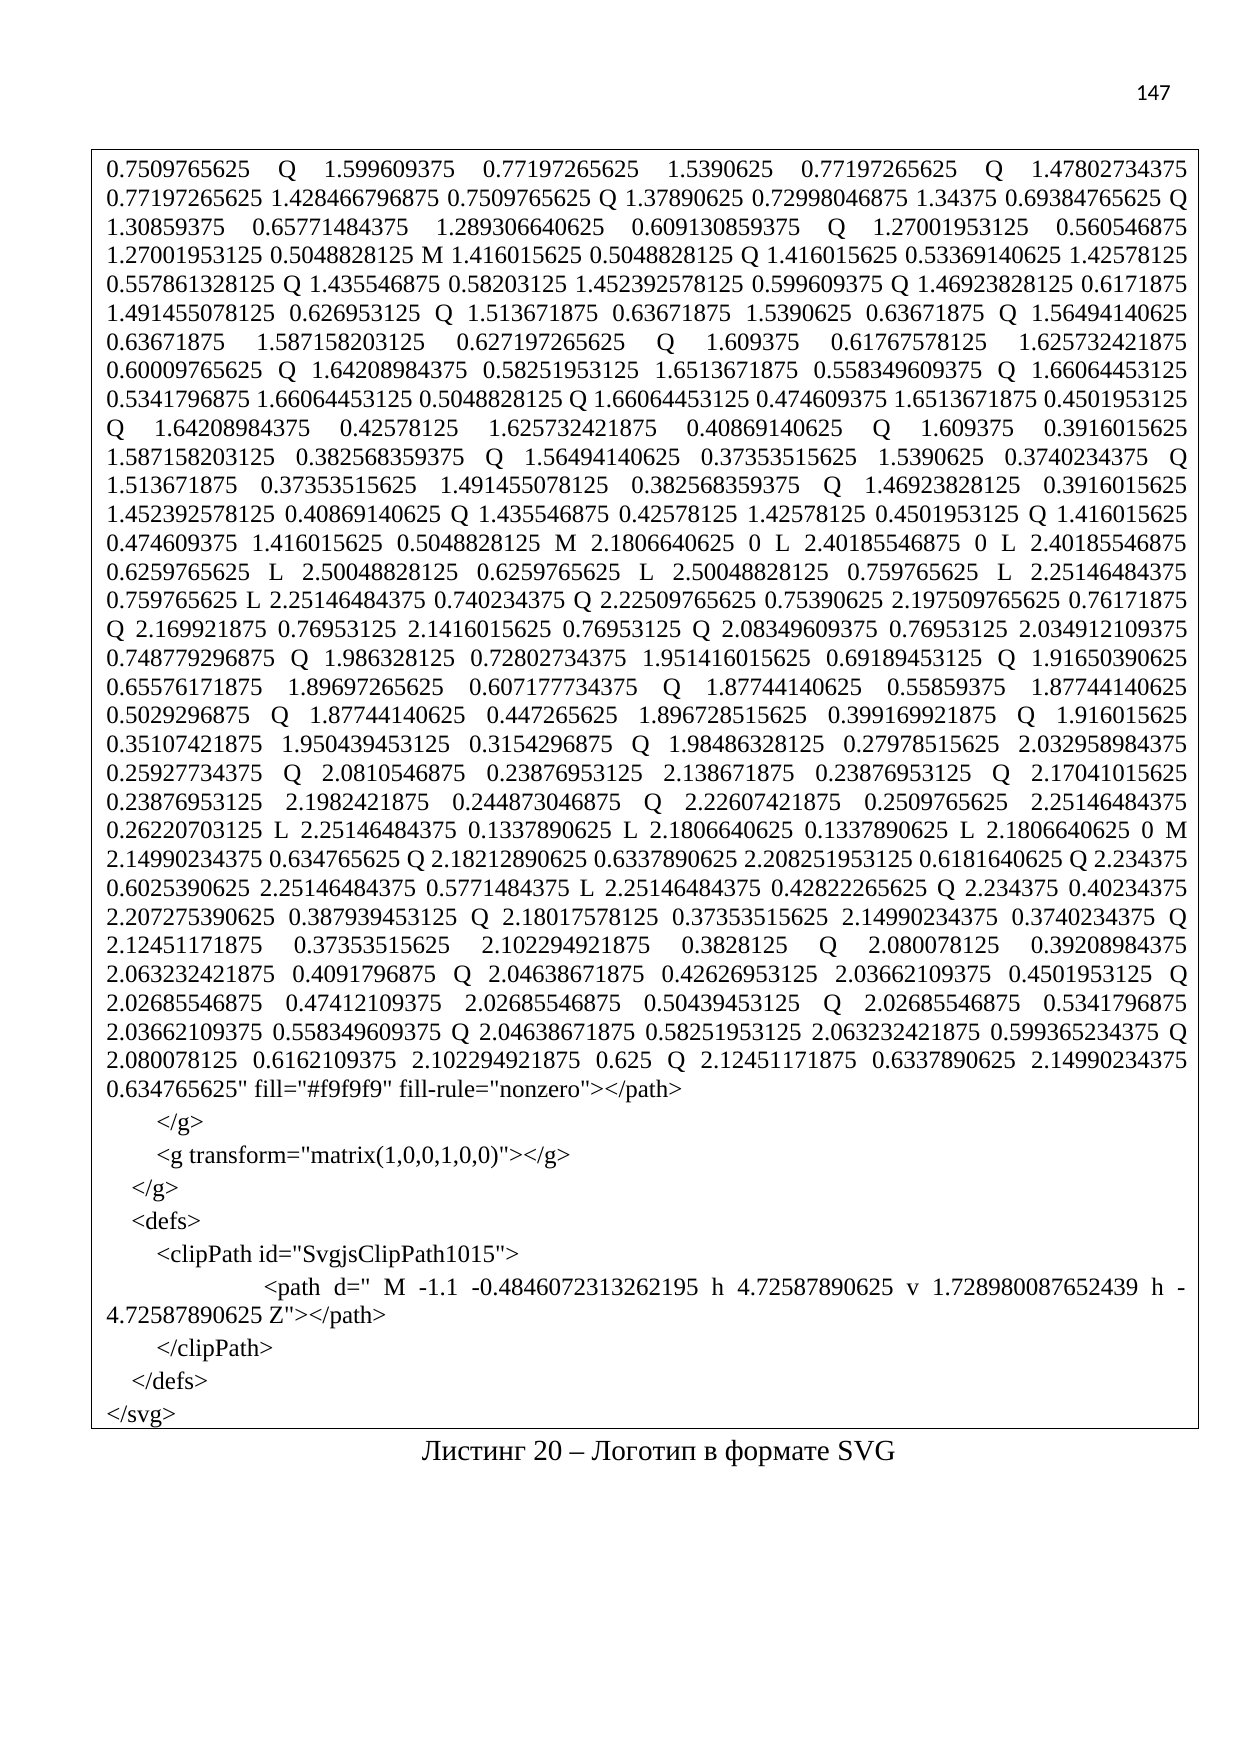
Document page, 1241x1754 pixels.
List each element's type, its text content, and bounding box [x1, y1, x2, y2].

text Листинг 20 – Логотип в формате SVG [136, 1433, 1181, 1467]
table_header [92, 150, 1198, 1428]
